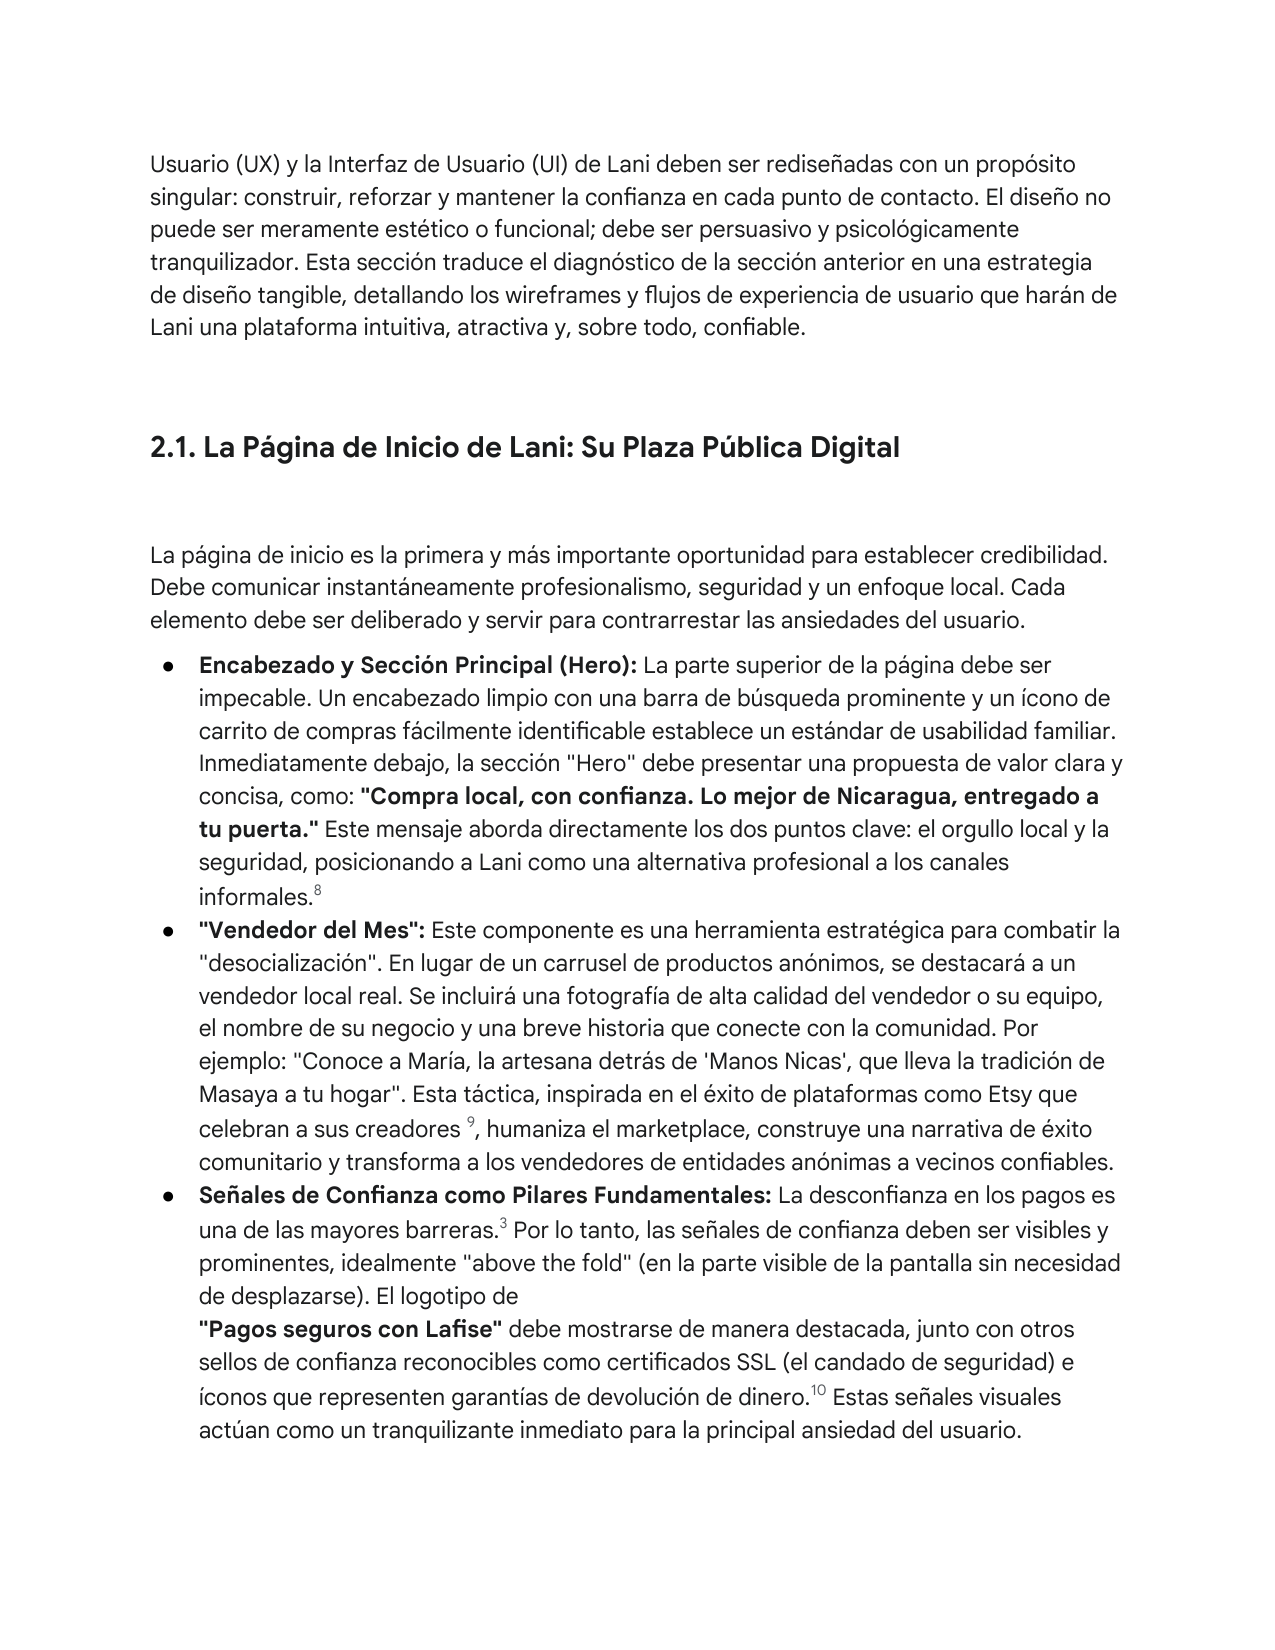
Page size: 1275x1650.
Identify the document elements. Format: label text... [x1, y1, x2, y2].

text La página de inicio es la primera y más importante oportunidad para establecer credibilidad. Debe comunicar instantáneamente profesionalismo, seguridad y un enfoque local. Cada elemento debe ser deliberado y servir para contrarrestar las ansiedades del usuario. [150, 541, 1125, 635]
list "Vendedor del Mes": Este componente es una herramienta estratégica para combatir la "desocialización". En lugar de un carrusel de productos anónimos, se destacará a un vendedor local real. Se incluirá una fotografía de alta calidad del vendedor o su equipo, el nombre de su negocio y una breve historia que conecte con la comunidad. Por ejemplo: "Conoce a María, la artesana detrás de 'Manos Nicas', que lleva la tradición de Masaya a tu hogar". Esta táctica, inspirada en el éxito de plataformas como Etsy que celebran a sus creadores 9, humaniza el marketplace, construye una narrativa de éxito comunitario y transforma a los vendedores de entidades anónimas a vecinos confiables. [161, 917, 1125, 1177]
list Señales de Confianza como Pilares Fundamentales: La desconfianza en los pagos es una de las mayores barreras.3 Por lo tanto, las señales de confianza deben ser visibles y prominentes, idealmente "above the fold" (en la parte visible de la pantalla sin necesidad de desplazarse). El logotipo de "Pagos seguros con Lafise" debe mostrarse de manera destacada, junto con otros sellos de confianza reconocibles como certificados SSL (el candado de seguridad) e íconos que representen garantías de devolución de dinero.10 Estas señales visuales actúan como un tranquilizante inmediato para la principal ansiedad del usuario. [161, 1181, 1125, 1445]
subtitle 2.1. La Página de Inicio de Lani: Su Plaza Pública Digital [150, 429, 1125, 466]
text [150, 150, 1125, 342]
list Encabezado y Sección Principal (Hero): La parte superior de la página debe ser impecable. Un encabezado limpio con una barra de búsqueda prominente y un ícono de carrito de compras fácilmente identificable establece un estándar de usabilidad familiar. Inmediatamente debajo, la sección "Hero" debe presentar una propuesta de valor clara y concisa, como: "Compra local, con confianza. Lo mejor de Nicaragua, entregado a tu puerta." Este mensaje aborda directamente los dos puntos clave: el orgullo local y la seguridad, posicionando a Lani como una alternativa profesional a los canales informales.8 [161, 651, 1125, 912]
